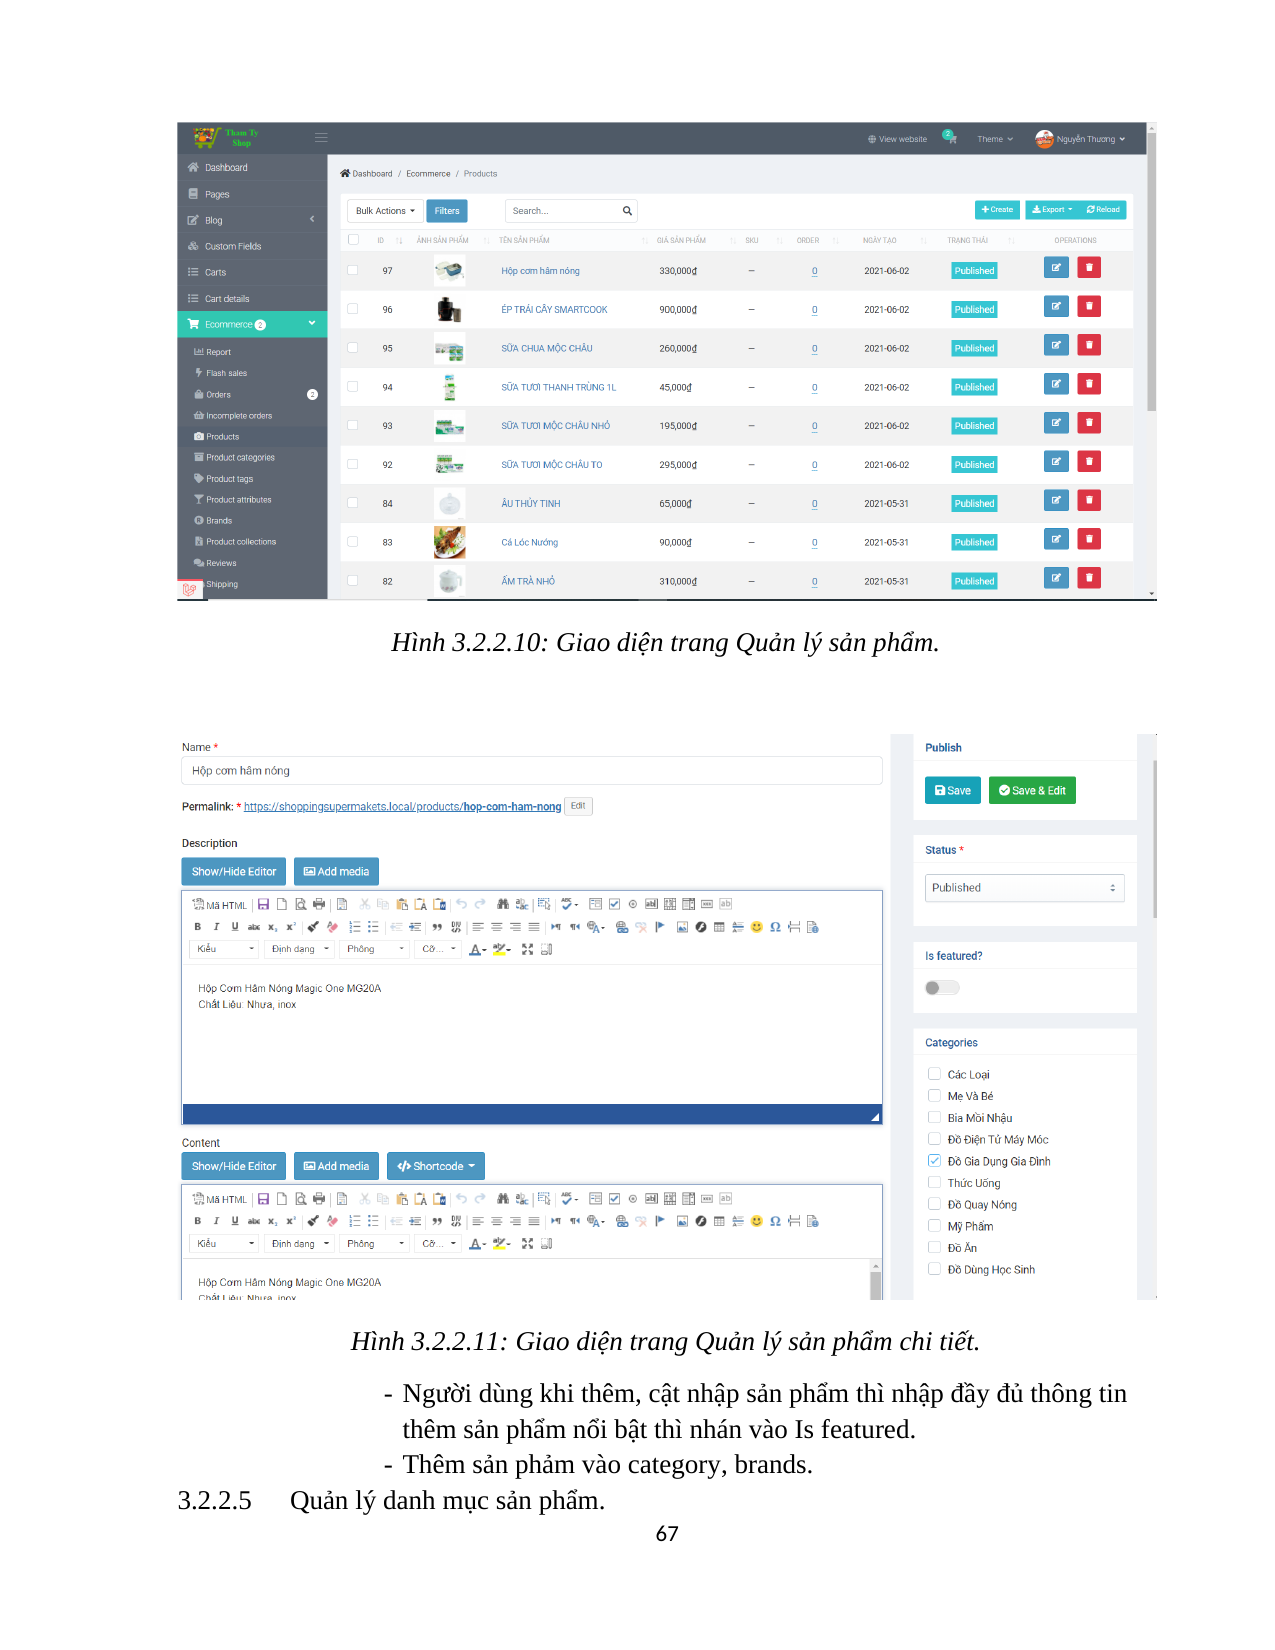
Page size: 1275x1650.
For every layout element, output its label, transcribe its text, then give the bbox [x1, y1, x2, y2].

picture [177, 118, 1157, 601]
list Người dùng khi thêm, cật nhập sản phẩm thì nhập đầy đủ thông tin thêm sản phẩm nổi bật thì nhán vào Is featured. [383, 1377, 1157, 1444]
text Hình 3.2.2.10: Giao diện trang Quản lý sản phẩm. [177, 626, 1157, 657]
list Thêm sản phảm vào category, brands. [383, 1448, 1157, 1479]
list Quản lý danh mục sản phẩm. [177, 1484, 1157, 1515]
picture [177, 734, 1157, 1300]
text Hình 3.2.2.11: Giao diện trang Quản lý sản phẩm chi tiết. [177, 1325, 1157, 1356]
